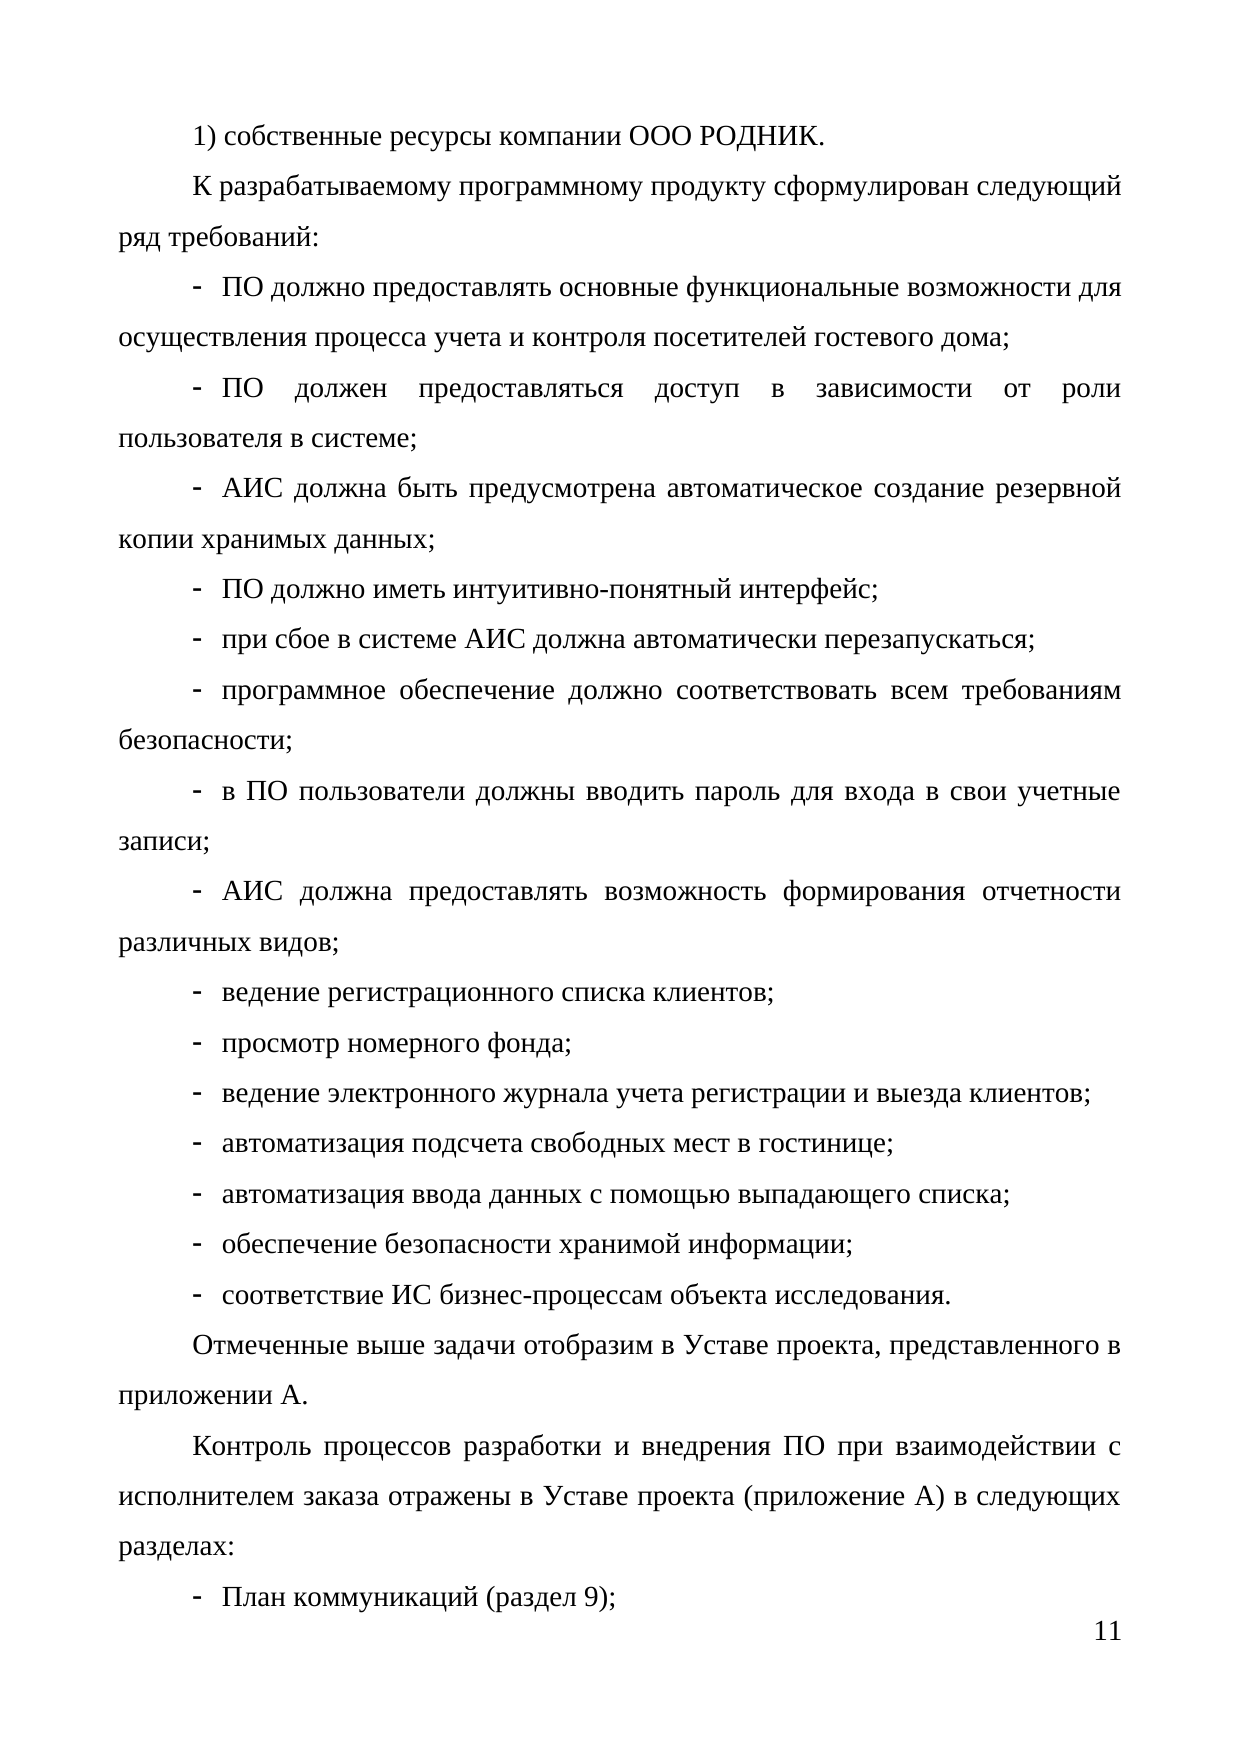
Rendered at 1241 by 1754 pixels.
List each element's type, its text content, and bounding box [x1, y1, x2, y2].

list План коммуникаций (раздел 9); [118, 1579, 1122, 1612]
list ПО должно иметь интуитивно-понятный интерфейс; [118, 571, 1122, 605]
list АИС должна быть предусмотрена автоматическое создание резервной копии хранимых данных; [118, 471, 1122, 554]
list АИС должна предоставлять возможность формирования отчетности различных видов; [118, 873, 1122, 957]
list программное обеспечение должно соответствовать всем требованиям безопасности; [118, 672, 1122, 756]
list ПО должен предоставляться доступ в зависимости от роли пользователя в системе; [118, 370, 1122, 454]
text К разрабатываемому программному продукту сформулирован следующий ряд требований: [118, 168, 1122, 252]
text Отмеченные выше задачи отобразим в Уставе проекта, представленного в приложении А. [118, 1327, 1122, 1411]
list автоматизация ввода данных с помощью выпадающего списка; [118, 1176, 1122, 1209]
list соответствие ИС бизнес-процессам объекта исследования. [118, 1277, 1122, 1310]
list просмотр номерного фонда; [118, 1025, 1122, 1058]
list автоматизация подсчета свободных мест в гостинице; [118, 1126, 1122, 1159]
list ведение регистрационного списка клиентов; [118, 974, 1122, 1008]
list ведение электронного журнала учета регистрации и выезда клиентов; [118, 1075, 1122, 1109]
list при сбое в системе АИС должна автоматически перезапускаться; [118, 622, 1122, 655]
list обеспечение безопасности хранимой информации; [118, 1226, 1122, 1260]
list ПО должно предоставлять основные функциональные возможности для осуществления процесса учета и контроля посетителей гостевого дома; [118, 269, 1122, 353]
text 1) собственные ресурсы компании ООО РОДНИК. [118, 118, 1122, 152]
list в ПО пользователи должны вводить пароль для входа в свои учетные записи; [118, 773, 1122, 857]
text Контроль процессов разработки и внедрения ПО при взаимодействии с исполнителем заказа отражены в Уставе проекта (приложение А) в следующих разделах: [118, 1428, 1122, 1562]
